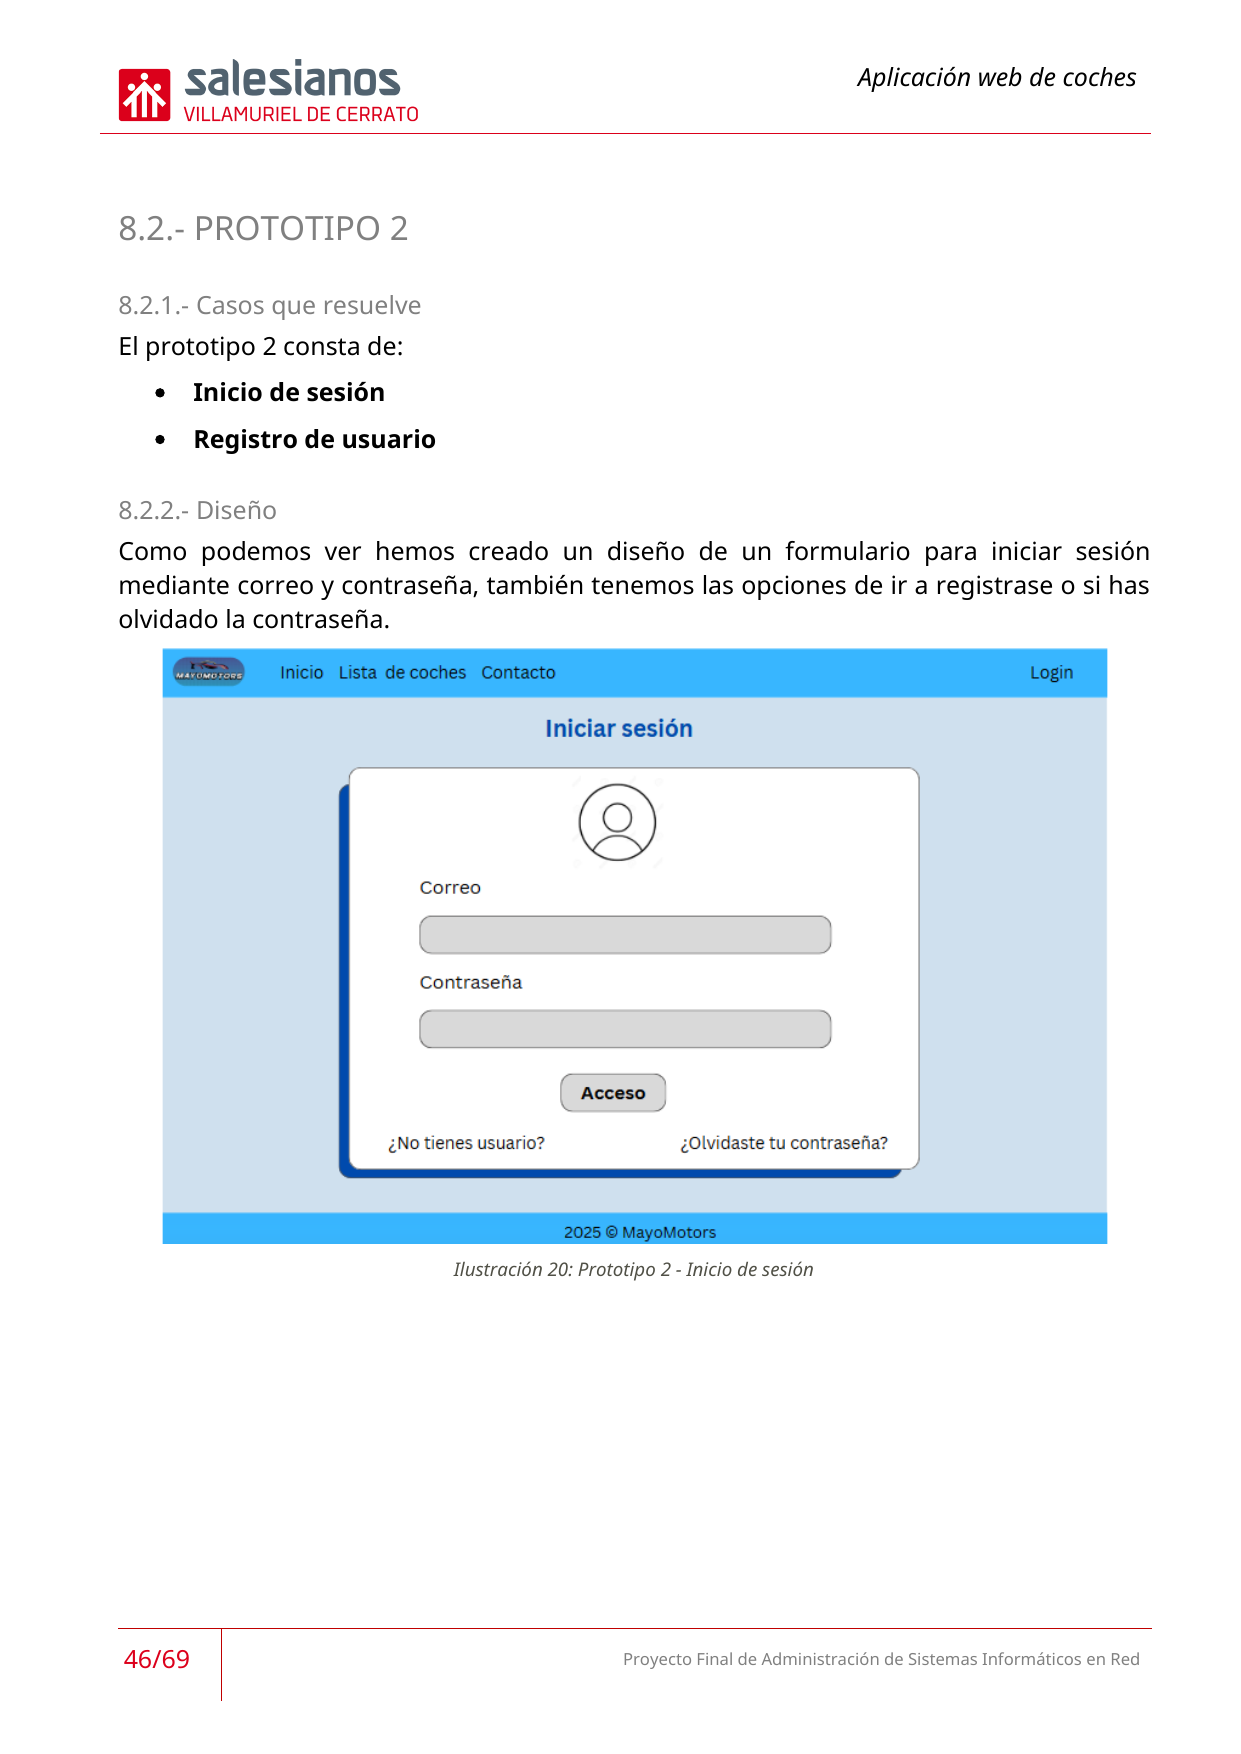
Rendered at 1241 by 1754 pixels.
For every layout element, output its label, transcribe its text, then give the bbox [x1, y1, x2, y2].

subtitle Diseño [118, 493, 1152, 527]
text El prototipo 2 consta de: [118, 328, 1152, 362]
subtitle prototipo 2 [118, 205, 1152, 251]
picture [162, 648, 1108, 1244]
text Ilustración 20: Prototipo 2 - Inicio de sesión [118, 1256, 1152, 1282]
subtitle Casos que resuelve [118, 288, 1152, 322]
picture [118, 59, 419, 126]
text Como podemos ver hemos creado un diseño de un formulario para iniciar sesión mediante correo y contraseña, también tenemos las opciones de ir a registrase o si has olvidado la contraseña. [118, 533, 1152, 636]
list Inicio de sesión [156, 375, 1152, 409]
list Registro de usuario [156, 421, 1152, 456]
